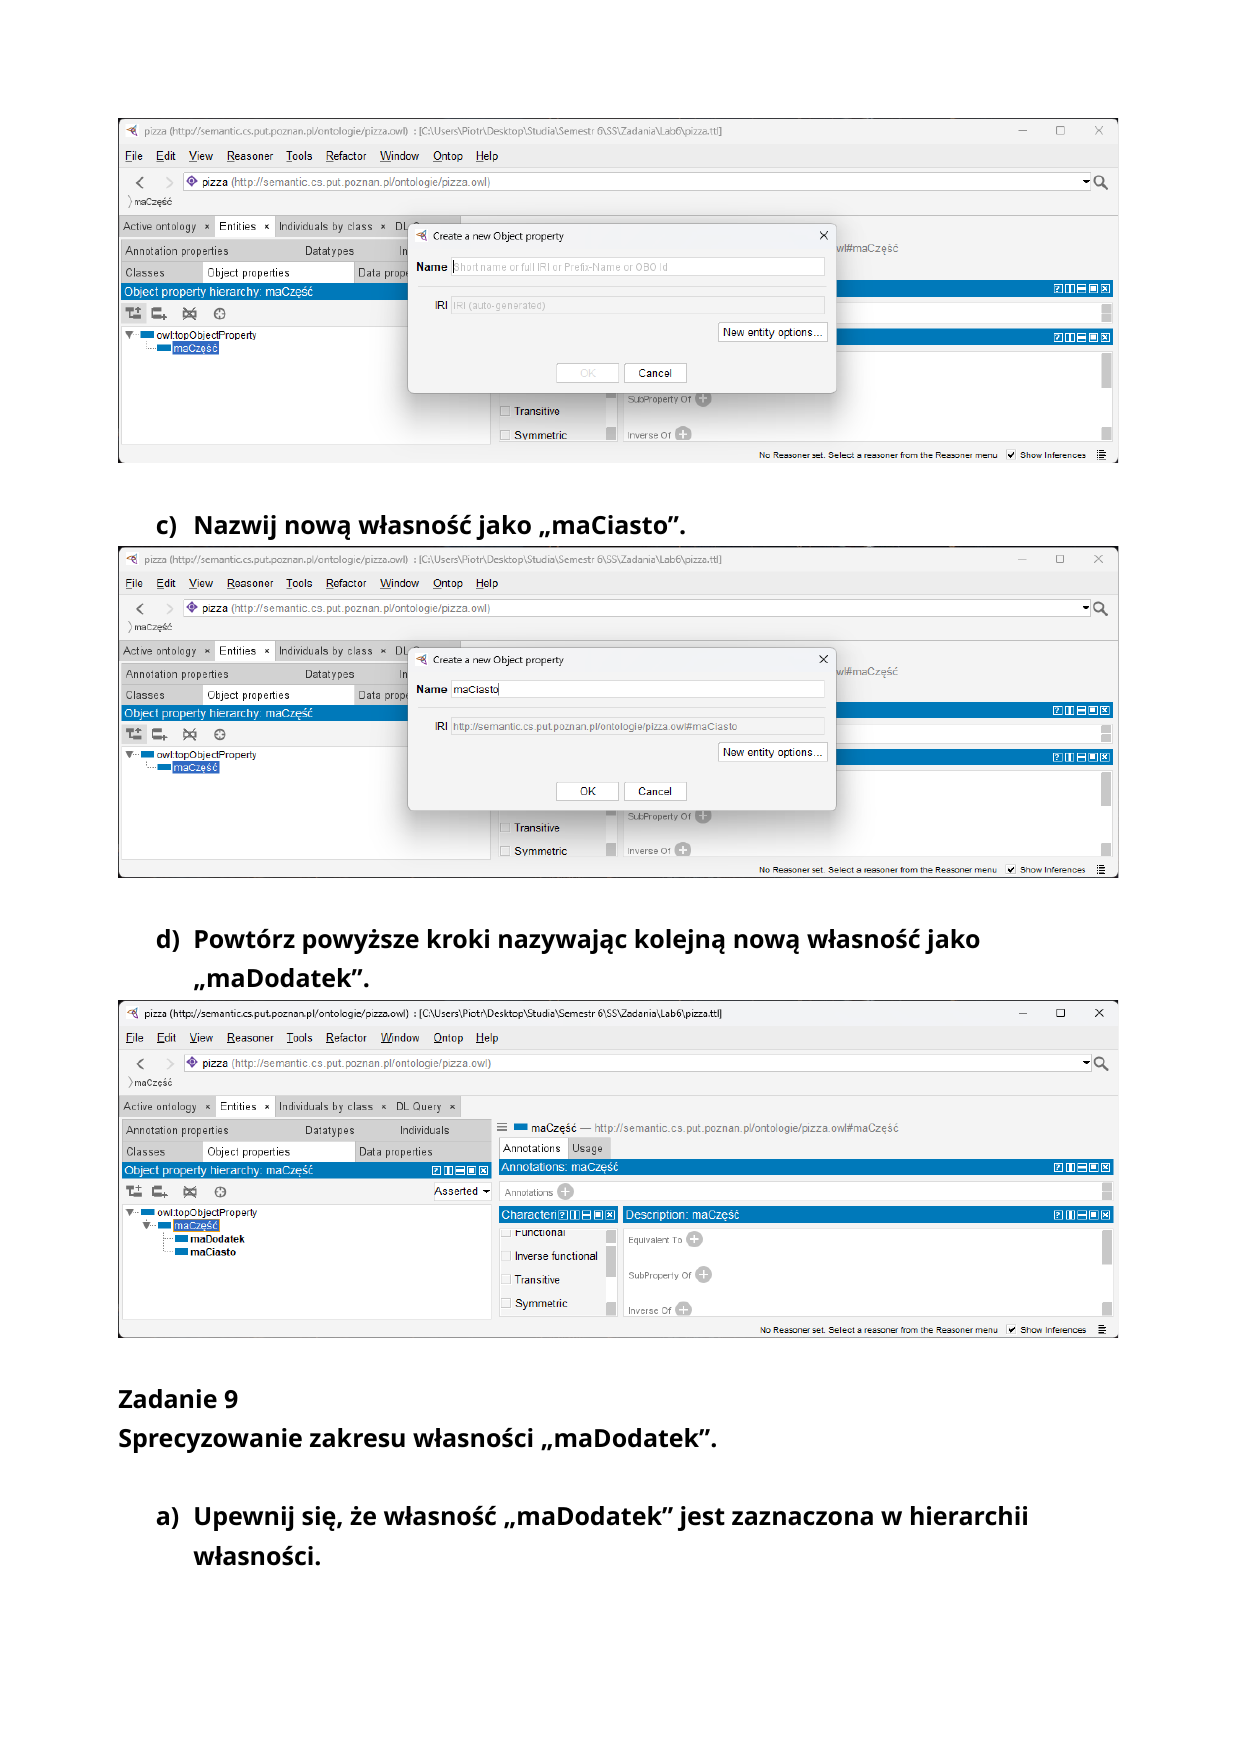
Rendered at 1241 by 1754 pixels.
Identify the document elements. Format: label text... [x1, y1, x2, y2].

list Nazwij nową własność jako „maCiasto”. [156, 507, 1122, 541]
list Upewnij się, że własność „maDodatek” jest zaznaczona w hierarchii własności. [156, 1499, 1122, 1572]
text Sprecyzowanie zakresu własności „maDodatek”. [118, 1421, 1122, 1455]
text Zadanie 9 [118, 1381, 1122, 1416]
list Powtórz powyższe kroki nazywając kolejną nową własność jako „maDodatek”. [156, 922, 1122, 995]
picture [118, 118, 1119, 463]
picture [118, 546, 1119, 878]
picture [118, 1000, 1119, 1338]
